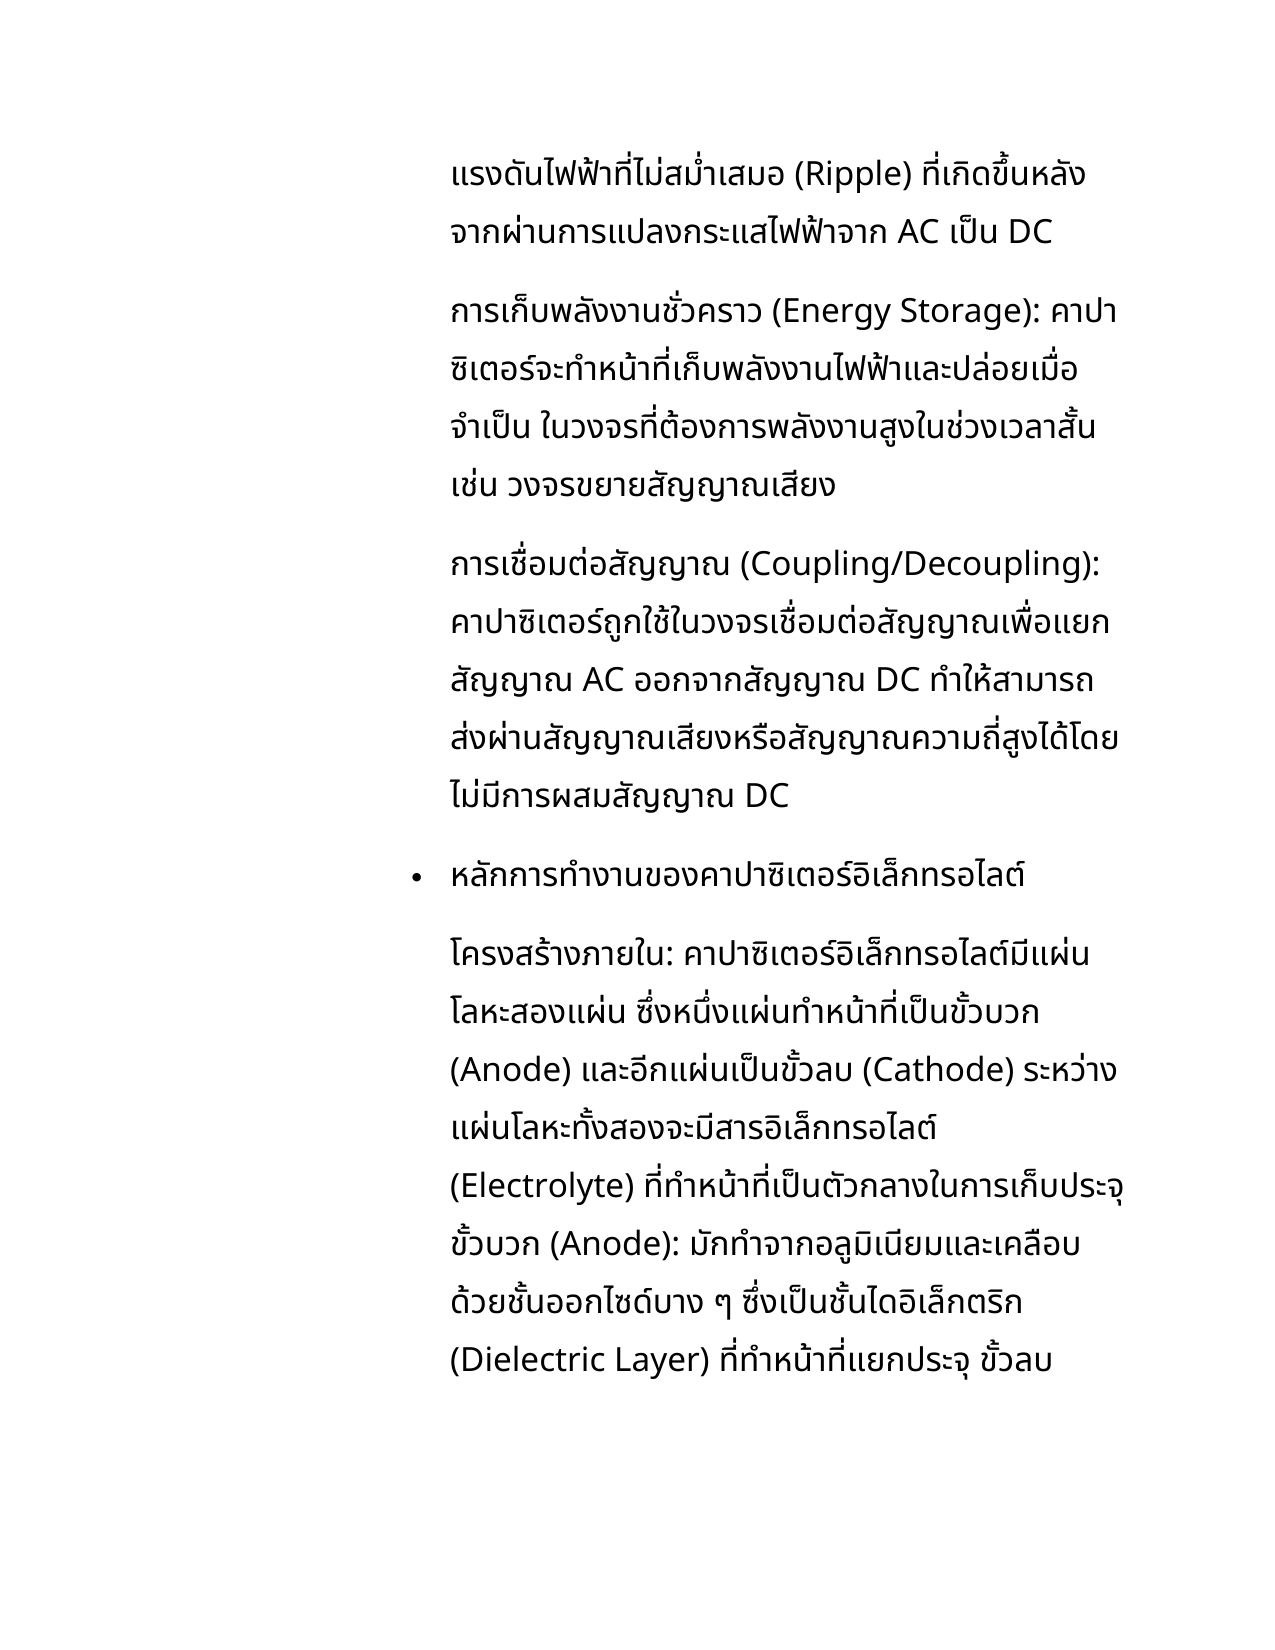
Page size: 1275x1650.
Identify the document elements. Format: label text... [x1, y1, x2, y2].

text การเก็บพลังงานชั่วคราว (Energy Storage): คาปาซิเตอร์จะทำหน้าที่เก็บพลังงานไฟฟ้าและปล่อยเมื่อจำเป็น ในวงจรที่ต้องการพลังงานสูงในช่วงเวลาสั้น เช่น วงจรขยายสัญญาณเสียง [450, 287, 1125, 511]
list หลักการทำงานของคาปาซิเตอร์อิเล็กทรอไลต์ [412, 851, 1125, 901]
text การเชื่อมต่อสัญญาณ (Coupling/Decoupling): คาปาซิเตอร์ถูกใช้ในวงจรเชื่อมต่อสัญญาณเพื่อแยกสัญญาณ AC ออกจากสัญญาณ DC ทำให้สามารถส่งผ่านสัญญาณเสียงหรือสัญญาณความถี่สูงได้โดยไม่มีการผสมสัญญาณ DC [450, 540, 1125, 822]
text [450, 929, 1125, 1386]
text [450, 150, 1125, 259]
